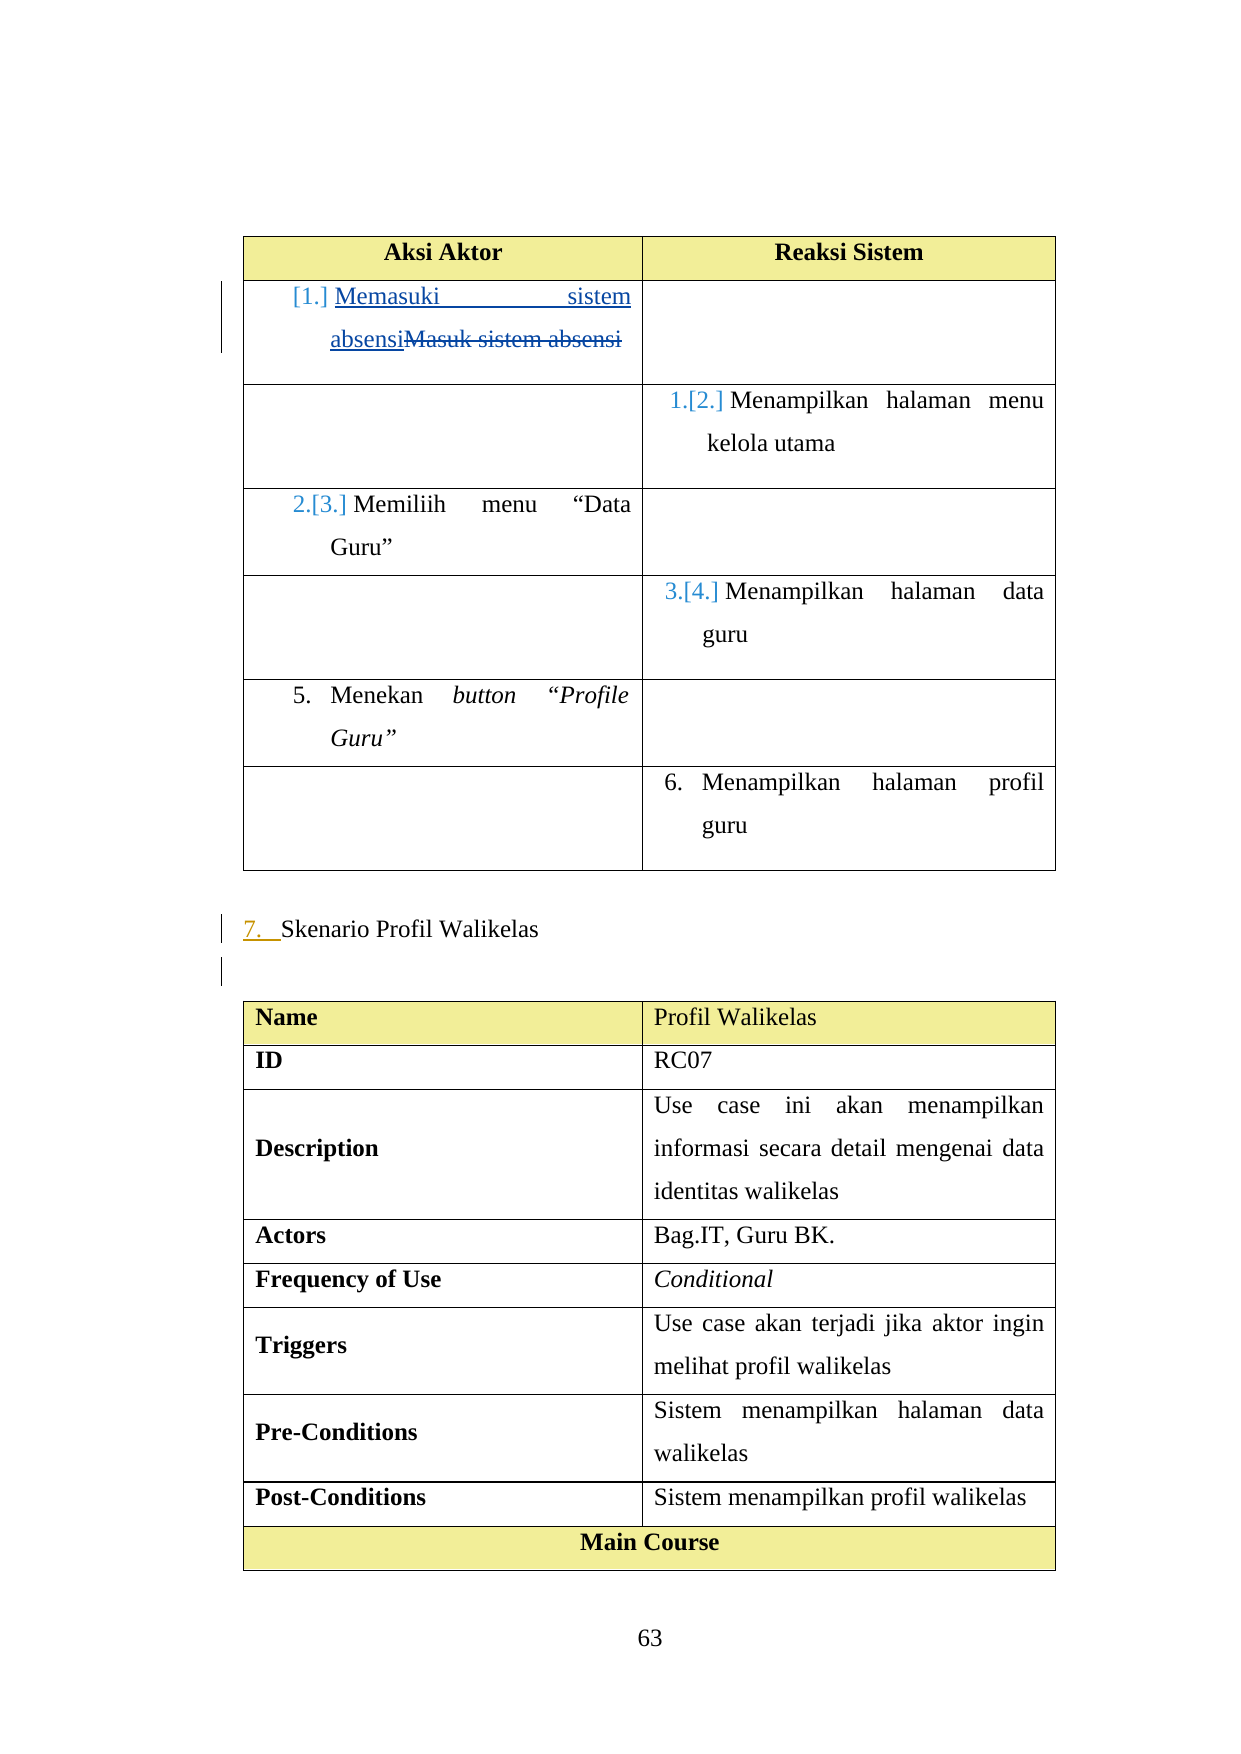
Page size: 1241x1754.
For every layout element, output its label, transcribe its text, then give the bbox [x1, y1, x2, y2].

table_cell [244, 767, 642, 870]
table_cell ID [244, 1046, 642, 1089]
table_cell Menampilkan halaman data guru [643, 576, 1055, 679]
table_cell [244, 576, 642, 679]
table_cell Description [244, 1090, 642, 1219]
table_cell Reaksi Sistem [643, 237, 1055, 280]
table_cell Frequency of Use [244, 1264, 642, 1307]
table_cell Triggers [244, 1308, 642, 1394]
table_cell [643, 680, 1055, 766]
table_cell Memiliih menu “Data Guru” [244, 489, 642, 575]
table_cell [244, 281, 642, 384]
list Skenario Profil Walikelas [243, 914, 1063, 943]
table_cell Bag.IT, Guru BK. [643, 1220, 1055, 1263]
table_header Profil Walikelas [643, 1002, 1055, 1044]
table_cell Conditional [643, 1264, 1055, 1307]
table_cell RC07 [643, 1046, 1055, 1089]
table_cell Use case ini akan menampilkan informasi secara detail mengenai data identitas walikelas [643, 1090, 1055, 1219]
table_cell [643, 489, 1055, 575]
table_cell [643, 281, 1055, 384]
table_cell Aksi Aktor [244, 237, 642, 280]
table_cell Menampilkan halaman menu kelola utama [643, 385, 1055, 488]
table_cell Pre-Conditions [244, 1395, 642, 1481]
table_header Name [244, 1002, 642, 1044]
table_cell [244, 385, 642, 488]
table_cell Menampilkan halaman profil guru [643, 767, 1055, 870]
table_cell Sistem menampilkan profil walikelas [643, 1483, 1055, 1526]
table_cell Menekan button “Profile Guru” [244, 680, 642, 766]
table_cell Main Course [244, 1527, 1055, 1569]
table_cell Sistem menampilkan halaman data walikelas [643, 1395, 1055, 1481]
table_cell Post-Conditions [244, 1483, 642, 1526]
table_cell Actors [244, 1220, 642, 1263]
table_cell Use case akan terjadi jika aktor ingin melihat profil walikelas [643, 1308, 1055, 1394]
